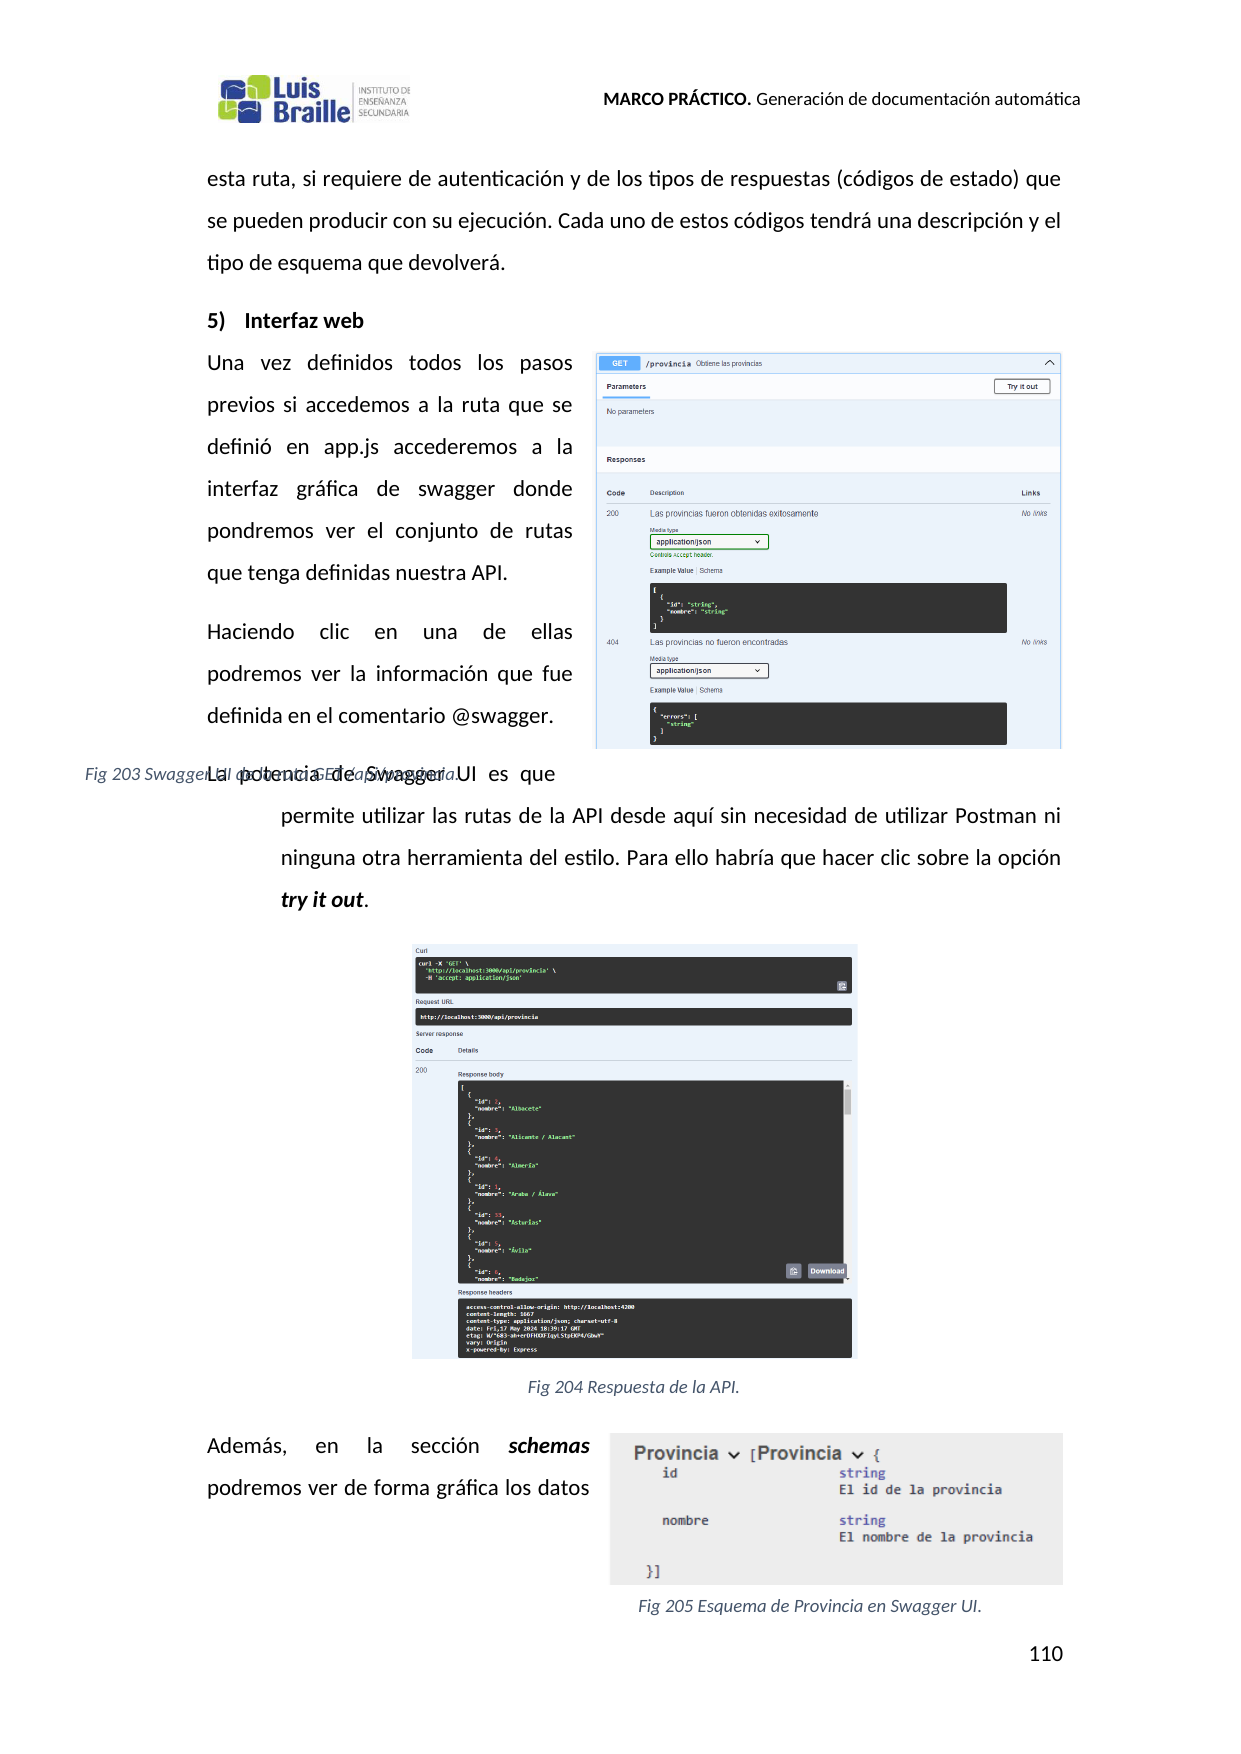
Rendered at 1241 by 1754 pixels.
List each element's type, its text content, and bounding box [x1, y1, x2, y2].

text La potencia de Swagger UI es que permite utilizar las rutas de la API desde aquí sin necesidad de utilizar Postman ni ninguna otra herramienta del estilo. Para ello habría que hacer clic sobre la opción try it out. [207, 759, 1063, 913]
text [207, 1431, 1063, 1501]
picture [592, 351, 1063, 749]
picture [412, 944, 858, 1359]
list Interfaz web [207, 306, 1063, 334]
text Fig 204 Respuesta de la API. [207, 1376, 1063, 1399]
picture [608, 1433, 1063, 1585]
text Una vez definidos todos los pasos previos si accedemos a la ruta que se definió en app.js accederemos a la interfaz gráfica de swagger donde pondremos ver el conjunto de rutas que tenga definidas nuestra API. [207, 348, 1063, 586]
text Haciendo clic en una de ellas podremos ver la información que fue definida en el comentario @swagger. [207, 617, 592, 729]
